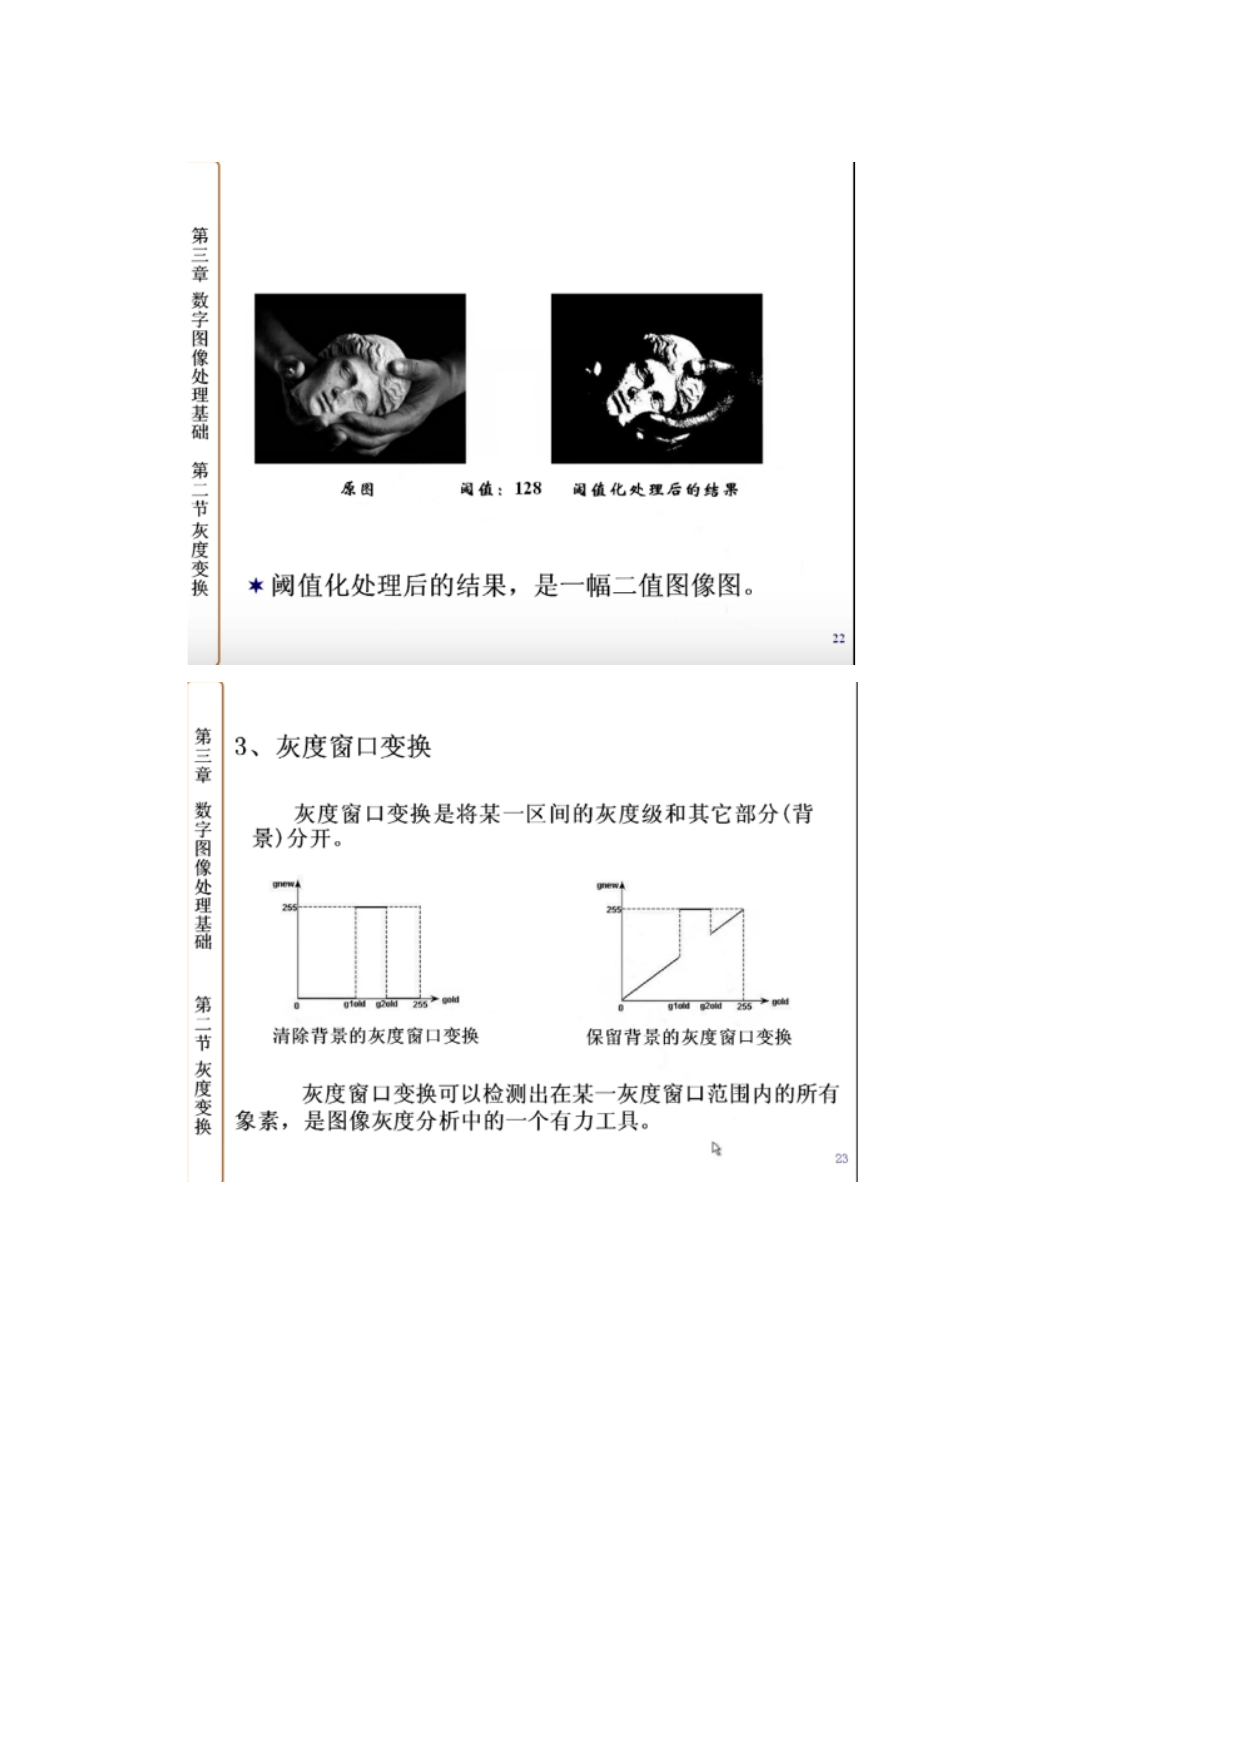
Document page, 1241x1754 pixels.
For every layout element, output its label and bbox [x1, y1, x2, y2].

picture [187, 162, 855, 665]
picture [187, 682, 858, 1182]
